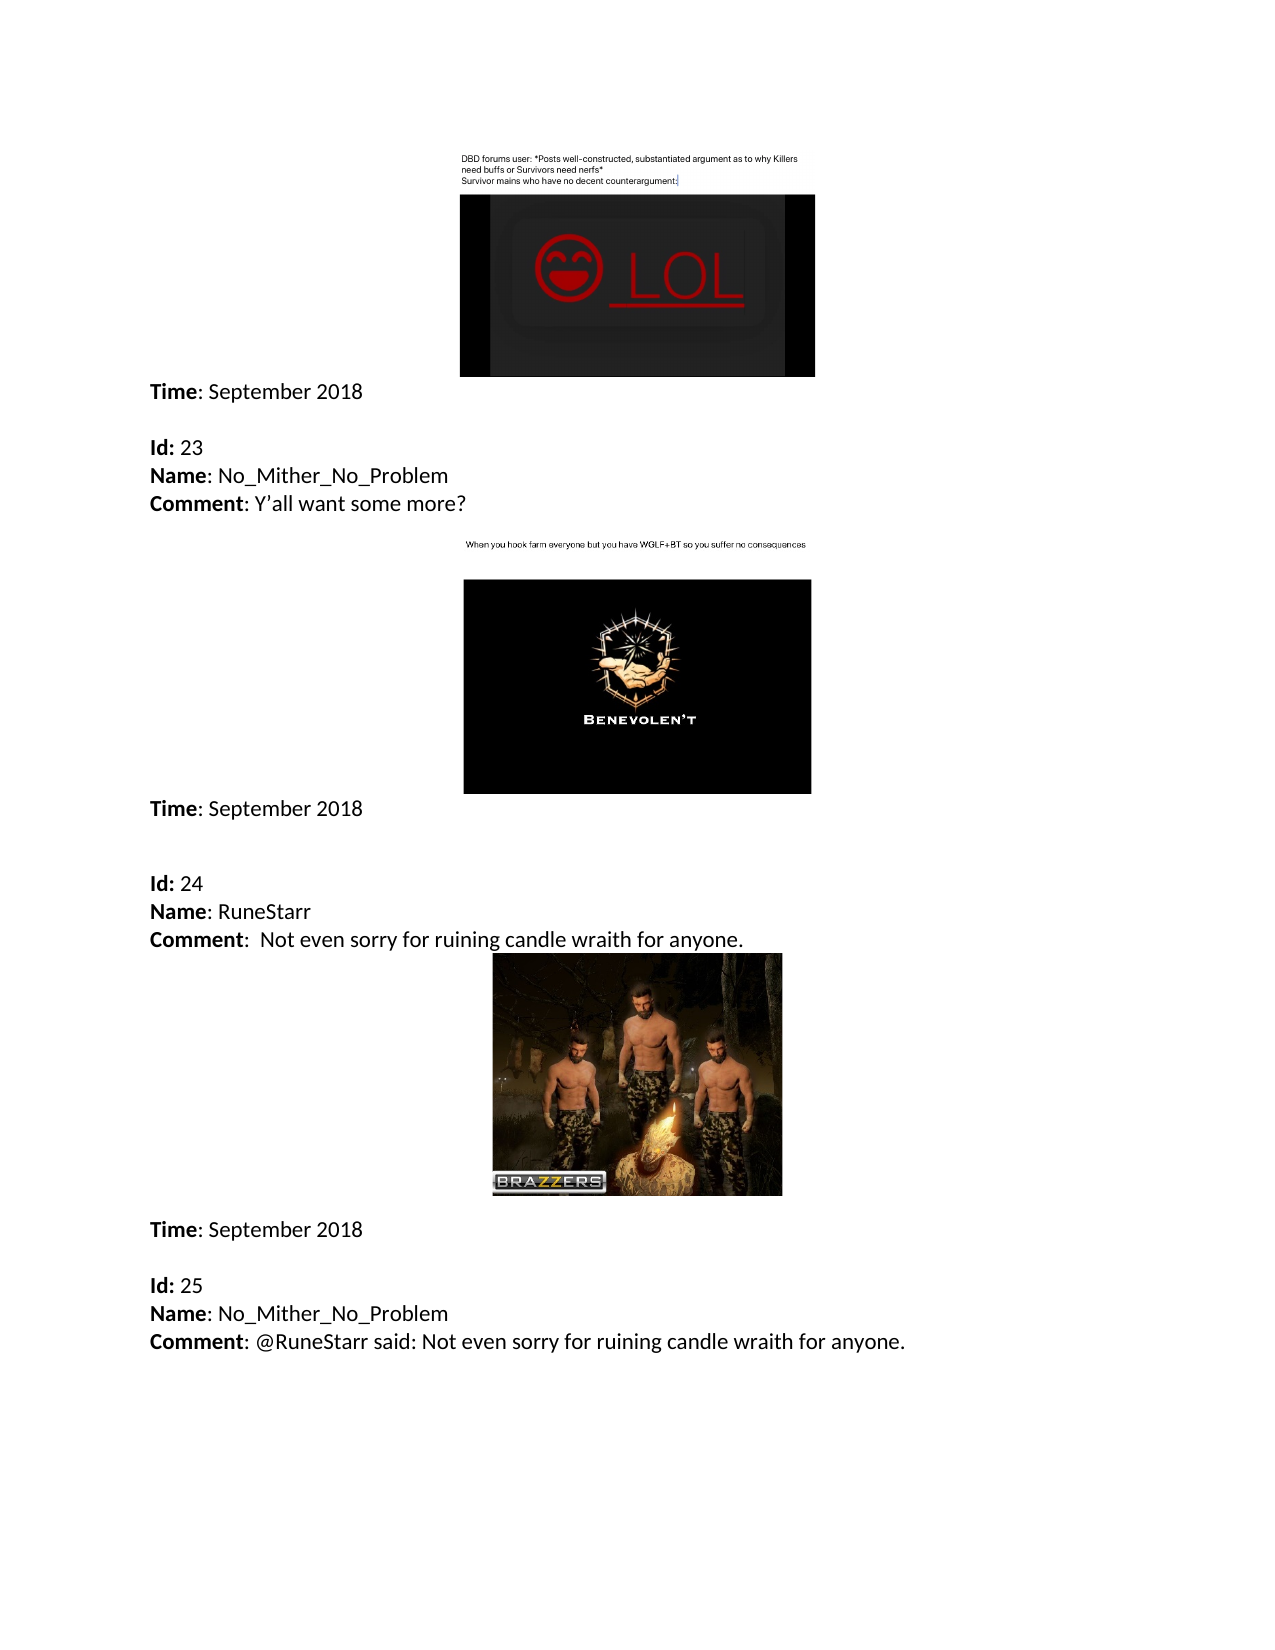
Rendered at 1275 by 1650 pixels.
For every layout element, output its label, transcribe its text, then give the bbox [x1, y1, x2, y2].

text Time: September 2018 [150, 794, 1125, 822]
picture [459, 150, 816, 377]
text Comment: @RuneStarr said: Not even sorry for ruining candle wraith for anyone. [150, 1327, 1125, 1355]
text Name: No_Mither_No_Problem [150, 1299, 1125, 1327]
text Name: RuneStarr [150, 897, 1125, 925]
text Time: September 2018 [150, 1215, 1125, 1243]
text Time: September 2018 [150, 377, 1125, 405]
text Name: No_Mither_No_Problem [150, 461, 1125, 489]
text Id: 23 [150, 433, 1125, 461]
text Comment: Not even sorry for ruining candle wraith for anyone. [150, 925, 1125, 953]
picture [492, 953, 783, 1196]
picture [463, 535, 812, 794]
text Id: 24 [150, 869, 1125, 897]
text Comment: Y’all want some more? [150, 489, 1125, 517]
text Id: 25 [150, 1271, 1125, 1299]
